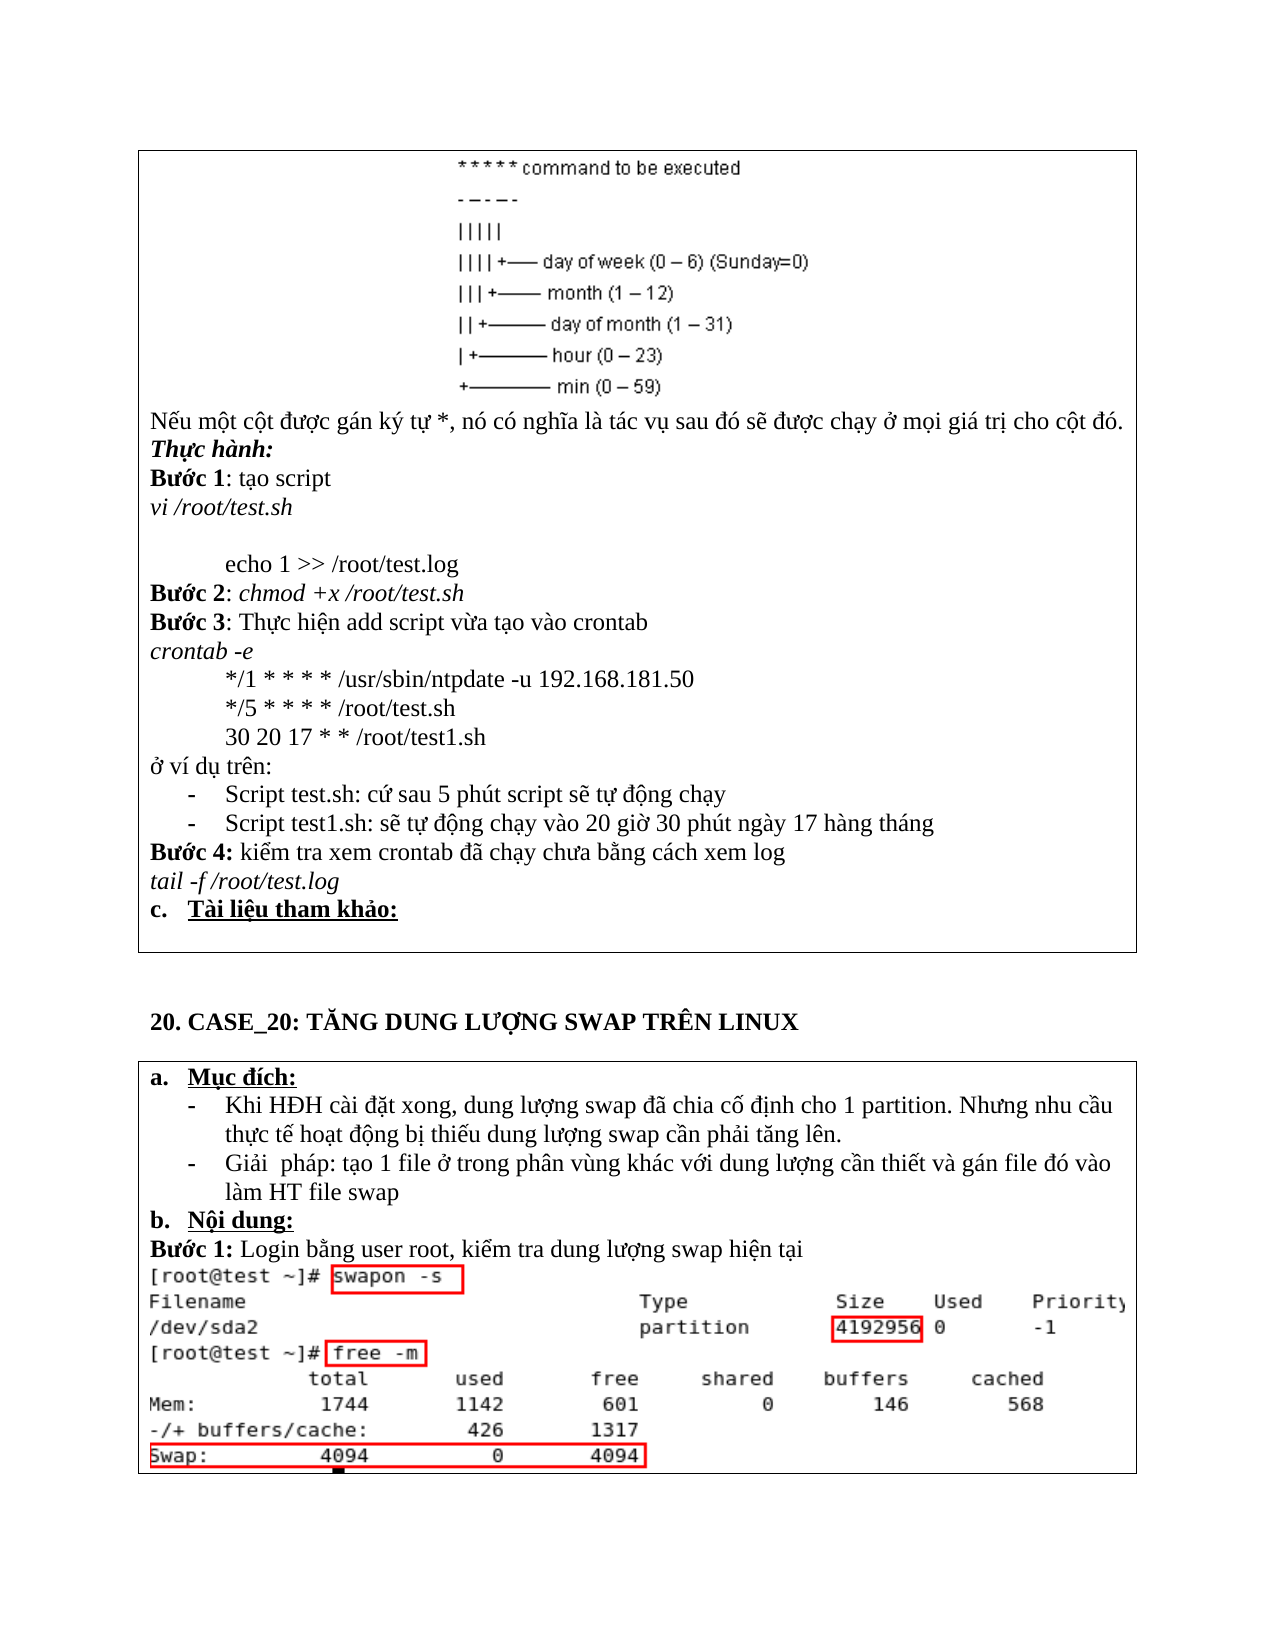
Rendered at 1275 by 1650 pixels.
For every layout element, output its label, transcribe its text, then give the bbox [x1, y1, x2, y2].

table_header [139, 151, 1136, 952]
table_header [139, 1062, 1136, 1472]
picture [457, 151, 818, 406]
list CASE_20: TĂNG DUNG LƯỢNG SWAP TRÊN LINUX [150, 1007, 1125, 1036]
picture [150, 1263, 1125, 1473]
